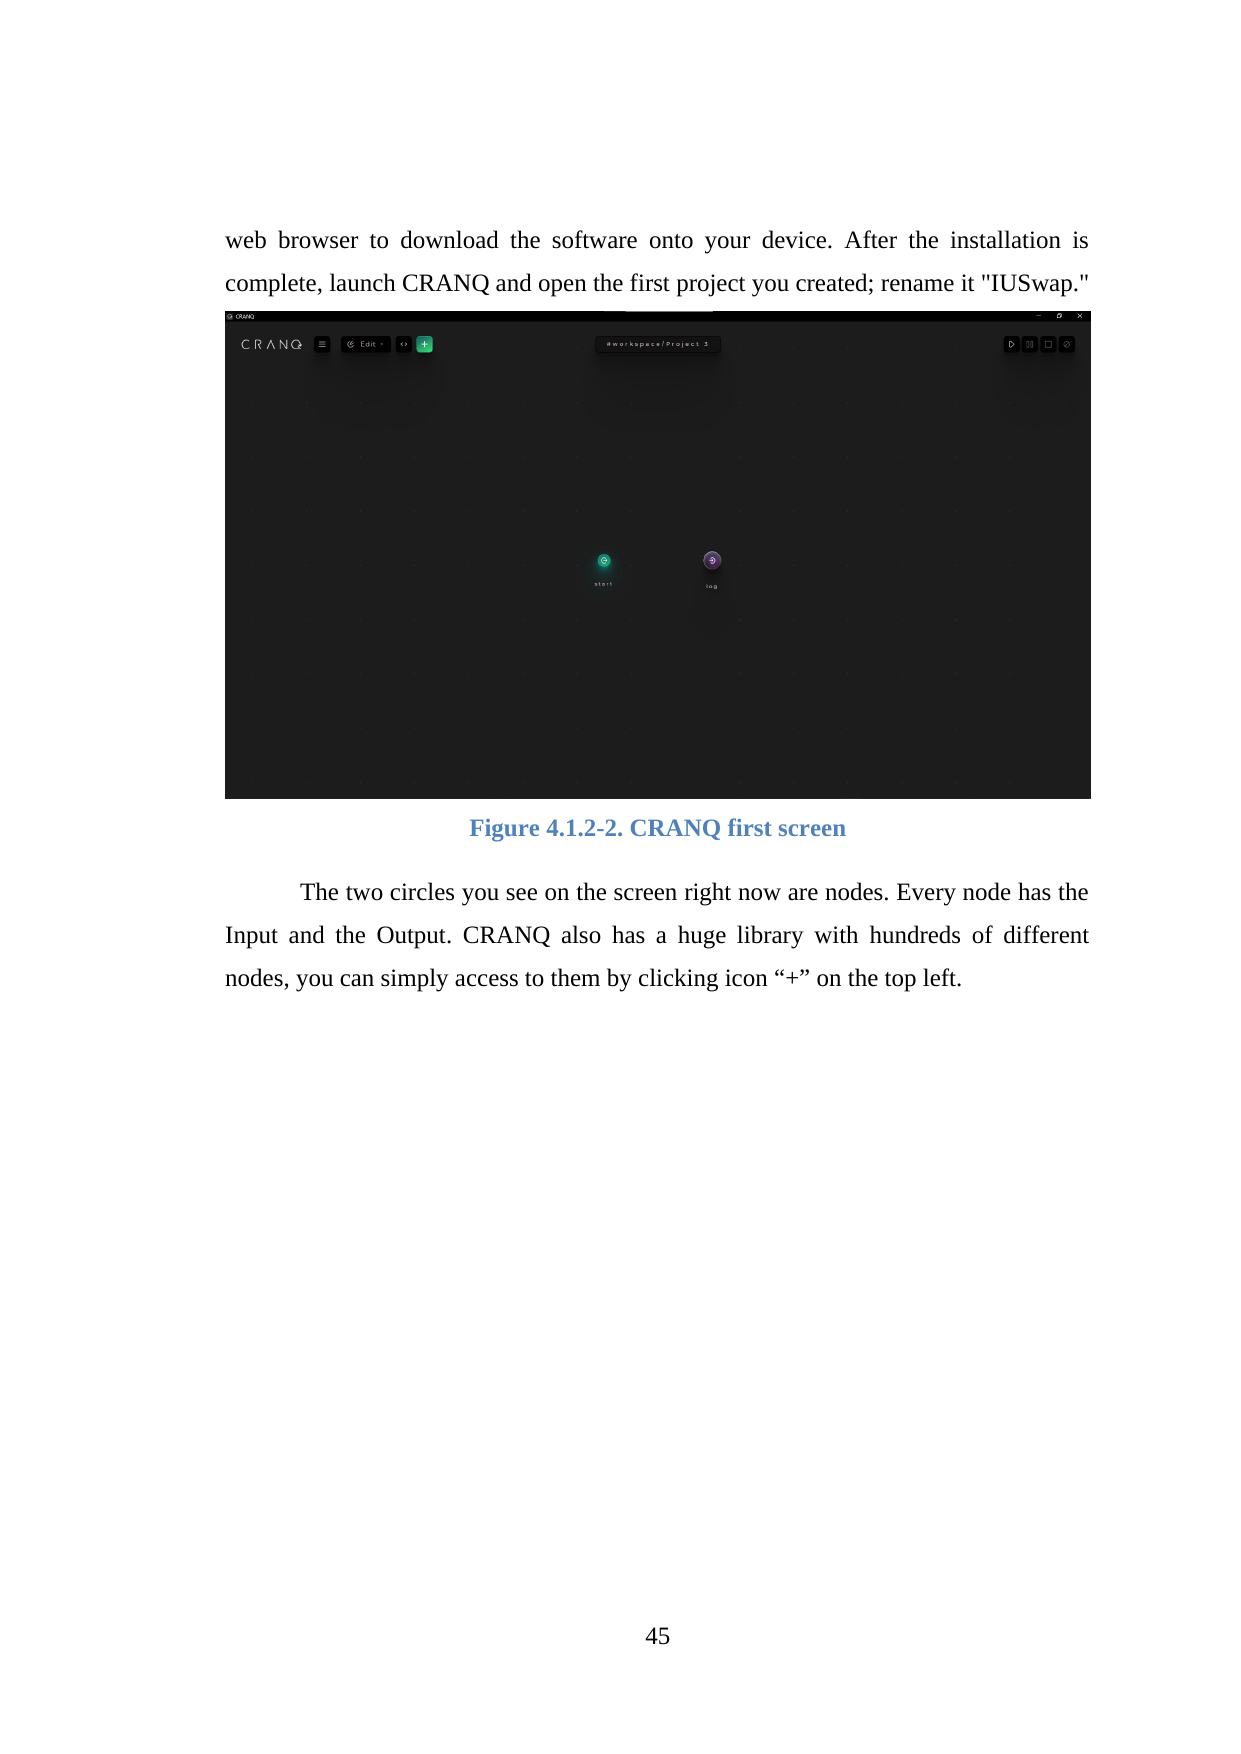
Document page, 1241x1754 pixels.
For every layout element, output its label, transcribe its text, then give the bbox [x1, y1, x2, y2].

text Figure 4.1.2-2. CRANQ first screen [225, 813, 1090, 842]
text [225, 225, 1090, 297]
text The two circles you see on the screen right now are nodes. Every node has the Input and the Output. CRANQ also has a huge library with hundreds of different nodes, you can simply access to them by clicking icon “+” on the top left. [225, 877, 1090, 992]
picture [225, 311, 1091, 799]
